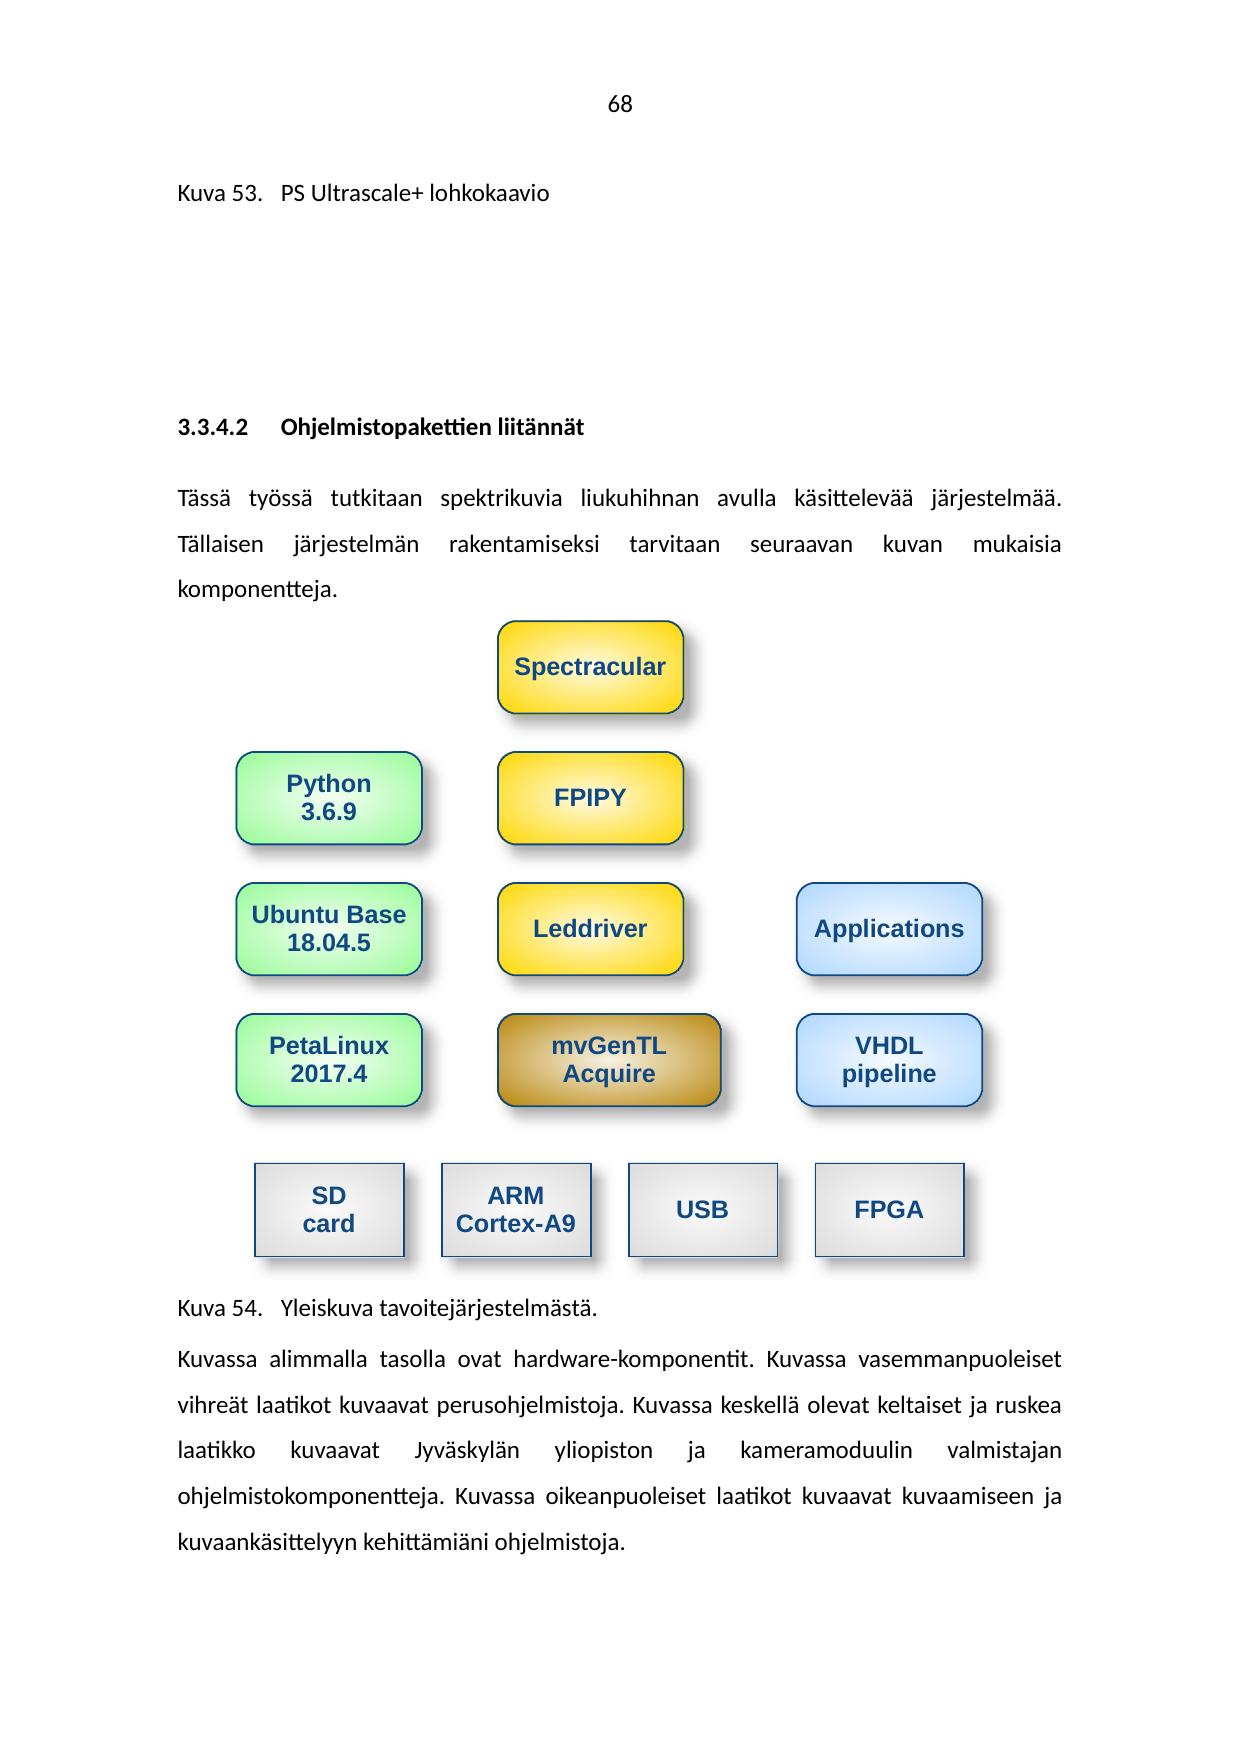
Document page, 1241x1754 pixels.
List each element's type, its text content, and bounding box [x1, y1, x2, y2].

subtitle Ohjelmistopakettien liitännät [177, 411, 1063, 442]
text Kuva 53. PS Ultrascale+ lohkokaavio [177, 177, 1063, 208]
text Kuvassa alimmalla tasolla ovat hardware-komponentit. Kuvassa vasemmanpuoleiset vihreät laatikot kuvaavat perusohjelmistoja. Kuvassa keskellä olevat keltaiset ja ruskea laatikko kuvaavat Jyväskylän yliopiston ja kameramoduulin valmistajan ohjelmistokomponentteja. Kuvassa oikeanpuoleiset laatikot kuvaavat kuvaamiseen ja kuvaankäsittelyyn kehittämiäni ohjelmistoja. [177, 1343, 1063, 1557]
text Kuva 54. Yleiskuva tavoitejärjestelmästä. [177, 1292, 1063, 1322]
text Tässä työssä tutkitaan spektrikuvia liukuhihnan avulla käsittelevää järjestelmää. Tällaisen järjestelmän rakentamiseksi tarvitaan seuraavan kuvan mukaisia komponentteja. [177, 482, 1063, 604]
